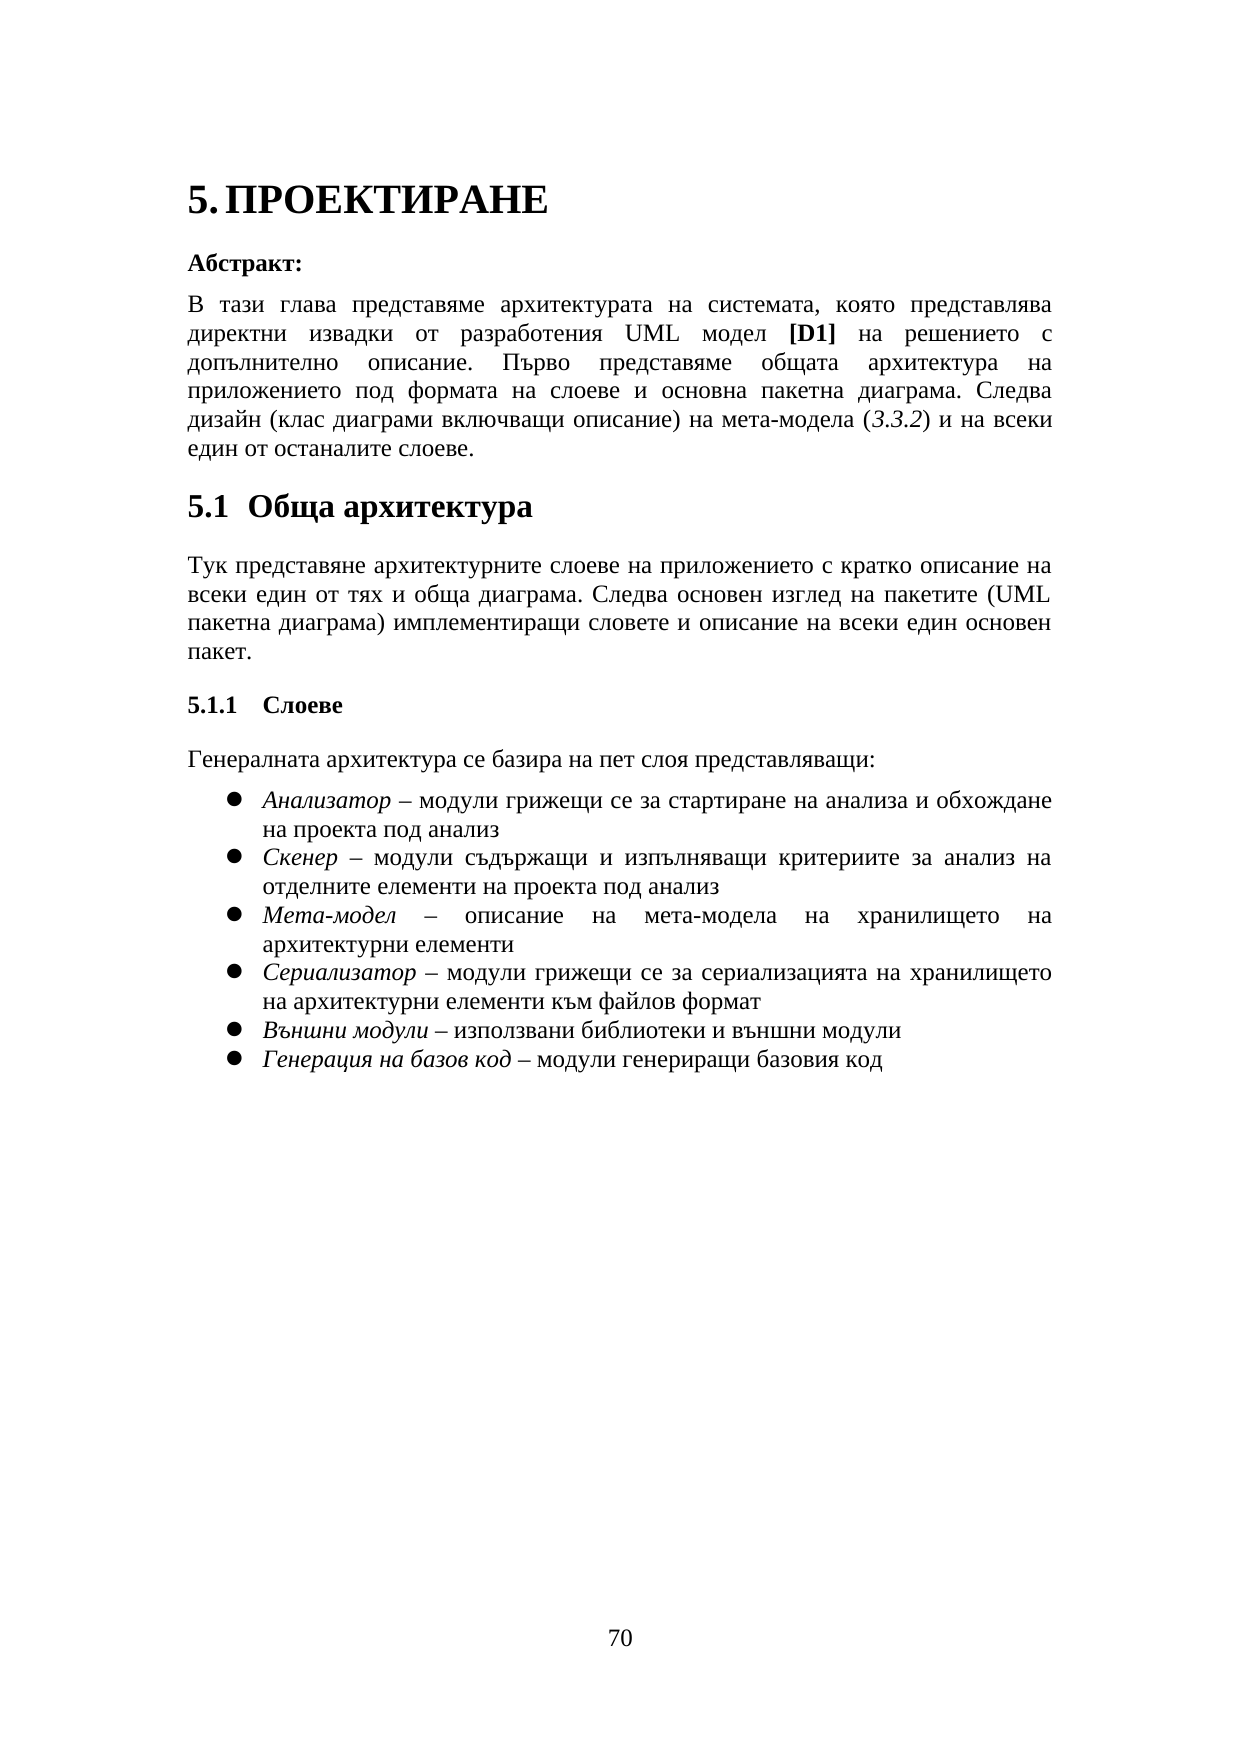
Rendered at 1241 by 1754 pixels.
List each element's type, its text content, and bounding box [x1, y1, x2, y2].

subtitle Проектиране [187, 175, 1053, 223]
subtitle Слоеве [187, 690, 1053, 719]
list Анализатор – модули грижещи се за стартиране на анализа и обхождане на проекта под анализ [225, 785, 1053, 842]
subtitle Обща архитектура [187, 487, 1053, 525]
text Абстракт: [187, 248, 1053, 277]
list Генерация на базов код – модули генериращи базовия код [225, 1044, 1053, 1072]
text Тук представяне архитектурните слоеве на приложението с кратко описание на всеки един от тях и обща диаграма. Следва основен изглед на пакетите (UML пакетна диаграма) имплементиращи словете и описание на всеки един основен пакет. [187, 550, 1053, 665]
list Външни модули – използвани библиотеки и външни модули [225, 1015, 1053, 1044]
list Сериализатор – модули грижещи се за сериализацията на хранилището на архитектурни елементи към файлов формат [225, 957, 1053, 1015]
list Мета-модел – описание на мета-модела на хранилището на архитектурни елементи [225, 900, 1053, 957]
list Скенер – модули съдържащи и изпълняващи критериите за анализ на отделните елементи на проекта под анализ [225, 842, 1053, 900]
text В тази глава представяме архитектурата на системата, която представлява директни извадки от разработения UML модел [D1] на решението с допълнително описание. Първо представяме общата архитектура на приложението под формата на слоеве и основна пакетна диаграма. Следва дизайн (клас диаграми включващи описание) на мета-модела (3.3.2) и на всеки един от останалите слоеве. [187, 289, 1053, 462]
text Генералната архитектура се базира на пет слоя представляващи: [187, 744, 1053, 772]
